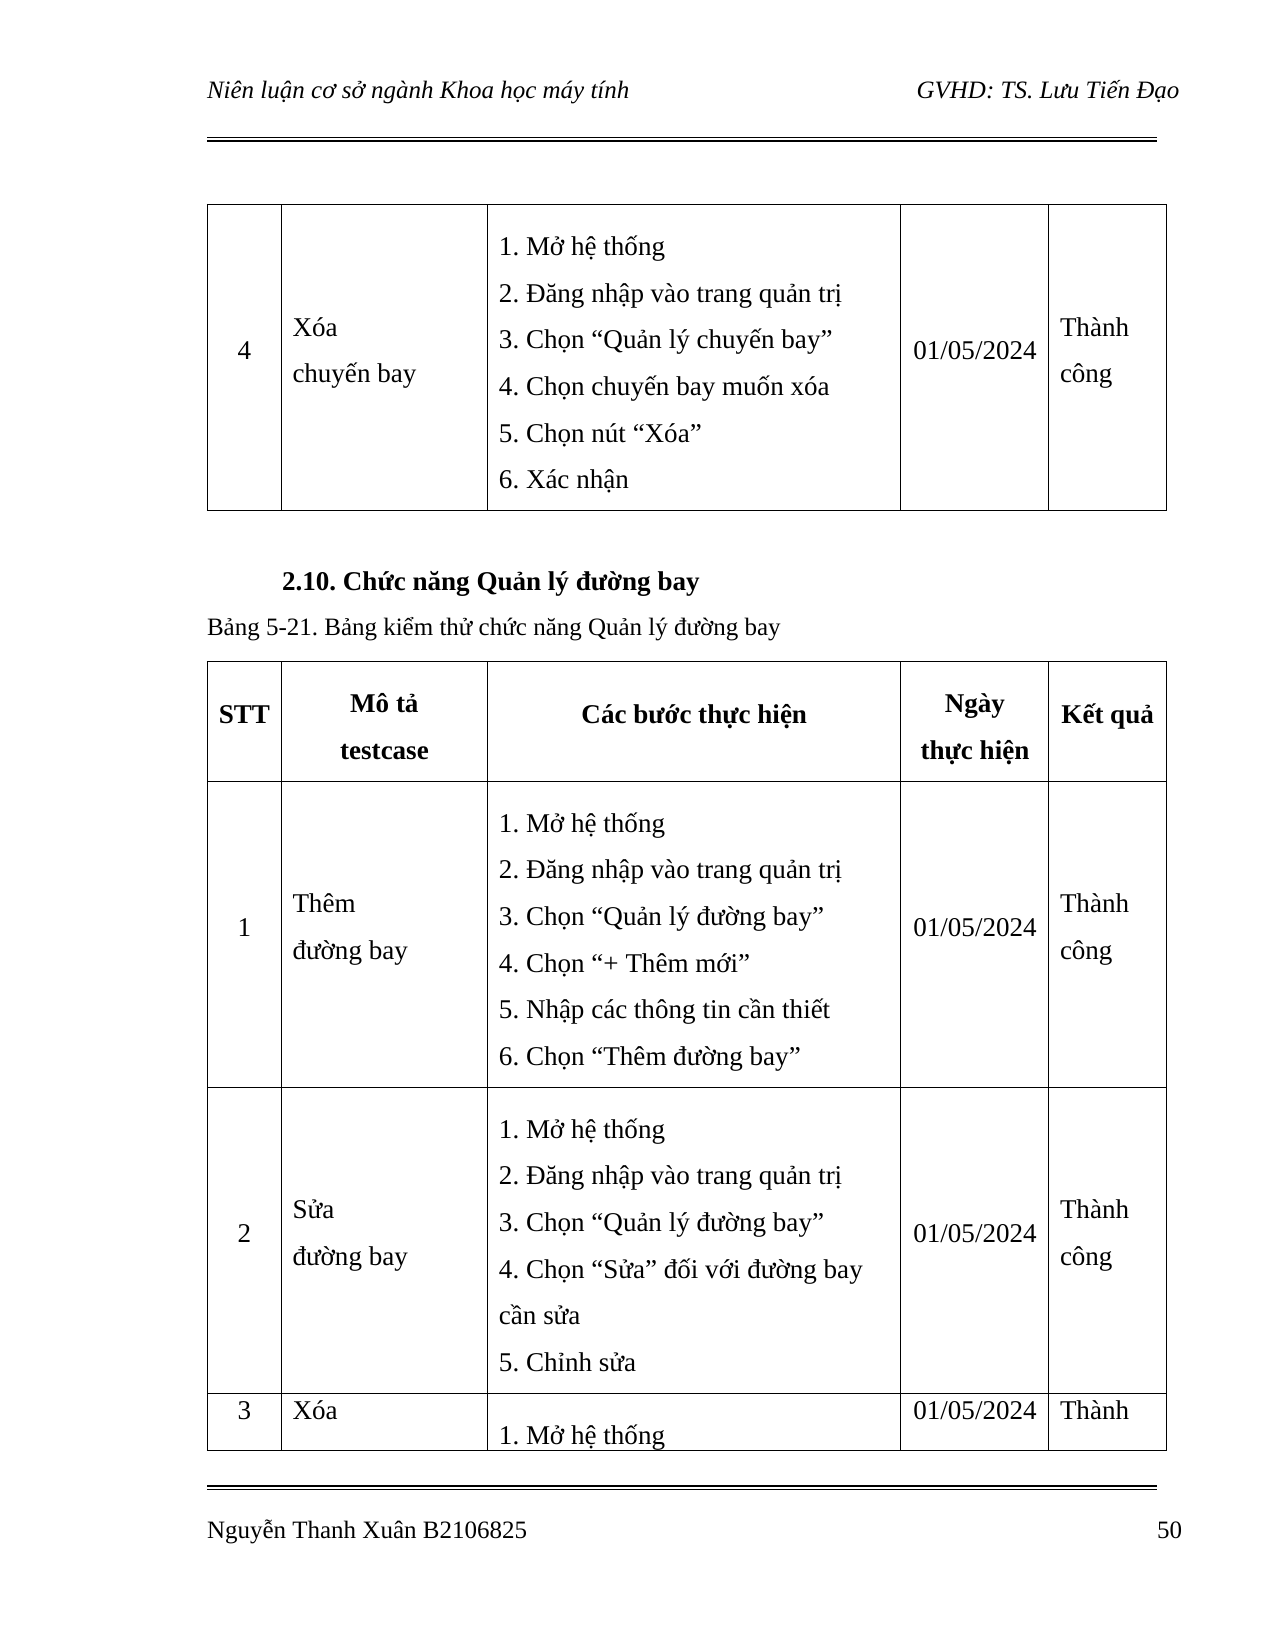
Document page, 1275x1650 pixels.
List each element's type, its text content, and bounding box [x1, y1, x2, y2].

table_cell Thành công [1049, 782, 1166, 1087]
table_cell Thành công [1049, 1394, 1166, 1450]
table_cell 1 [208, 782, 281, 1087]
table_header Kết quả [1049, 662, 1166, 781]
table_cell 01/05/2024 [901, 205, 1048, 510]
table_header Mô tả testcase [282, 662, 487, 781]
table_cell 1. Mở hệ thống 2. Đăng nhập vào trang quản trị 3. Chọn “Quản lý đường bay” 4. Chọn “+ Thêm mới” 5. Nhập các thông tin cần thiết 6. Chọn “Thêm đường bay” [488, 782, 900, 1087]
table_cell 1. Mở hệ thống 2. Đăng nhập vào trang quản trị 3. Chọn “Quản lý đường bay” 4. Chọn “Sửa” đối với đường bay cần sửa 5. Chỉnh sửa [488, 1088, 900, 1393]
table_cell 1. Mở hệ thống 2. Đăng nhập vào trang quản trị 3. Chọn “Quản lý chuyến bay” 4. Chọn chuyến bay muốn xóa 5. Chọn nút “Xóa” 6. Xác nhận [488, 205, 900, 510]
table_cell Thành công [1049, 1088, 1166, 1393]
table_cell 4 [208, 205, 281, 510]
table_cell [488, 1394, 900, 1450]
table_header STT [208, 662, 281, 781]
table_cell Thêm đường bay [282, 782, 487, 1087]
table_cell 01/05/2024 [901, 1088, 1048, 1393]
table_cell Xóa đường bay [282, 1394, 487, 1450]
table_cell Sửa đường bay [282, 1088, 487, 1393]
table_cell 3 [208, 1394, 281, 1450]
subtitle 2.10. Chức năng Quản lý đường bay [207, 565, 1157, 596]
table_cell Thành công [1049, 205, 1166, 510]
table_cell 01/05/2024 [901, 782, 1048, 1087]
table_cell 01/05/2024 [901, 1394, 1048, 1450]
table_header Các bước thực hiện [488, 662, 900, 781]
table_cell Xóa chuyến bay [282, 205, 487, 510]
table_cell 2 [208, 1088, 281, 1393]
table_header Ngày thực hiện [901, 662, 1048, 781]
